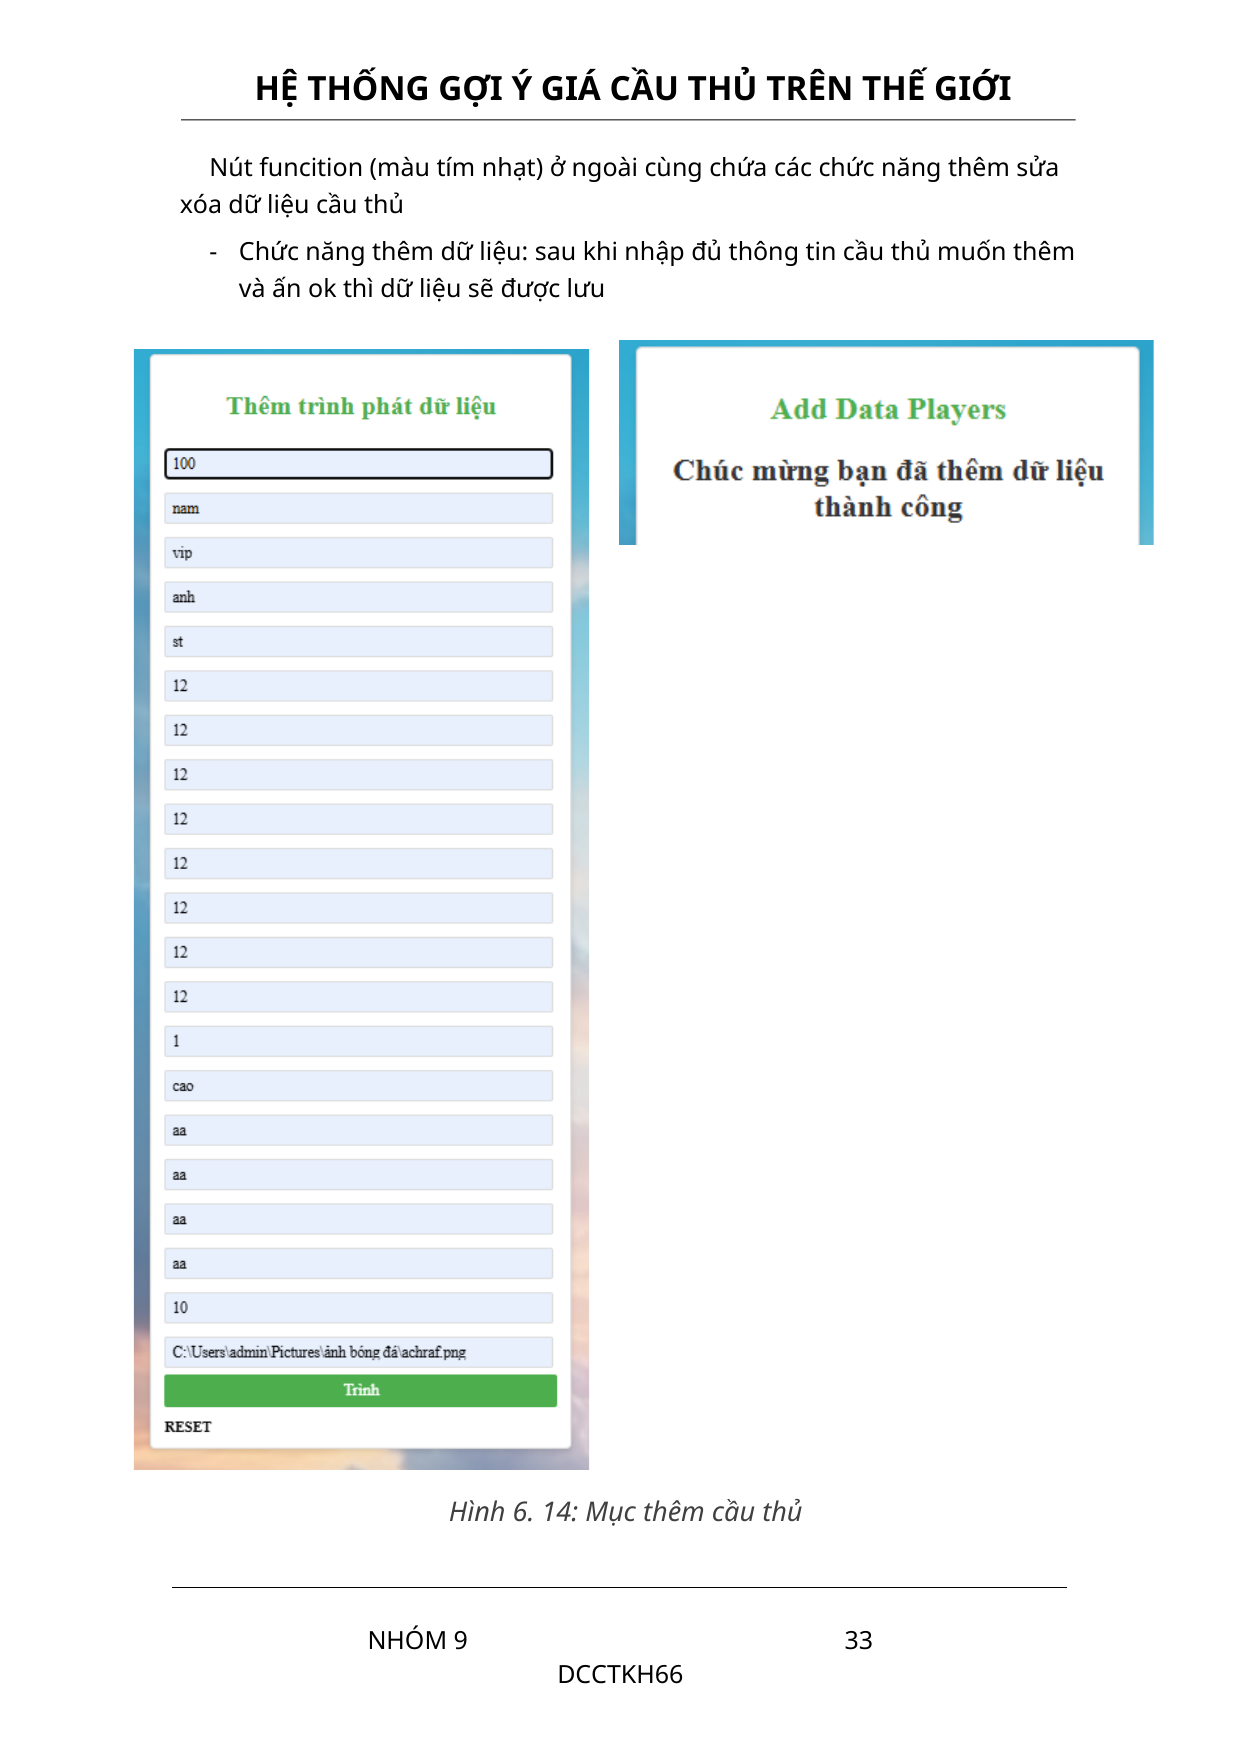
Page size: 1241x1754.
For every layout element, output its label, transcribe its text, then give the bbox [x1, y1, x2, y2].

picture [133, 349, 590, 1470]
list Chức năng thêm dữ liệu: sau khi nhập đủ thông tin cầu thủ muốn thêm và ấn ok thì dữ liệu sẽ được lưu [209, 234, 1090, 305]
picture [619, 340, 1154, 545]
text Nút funcition (màu tím nhạt) ở ngoài cùng chứa các chức năng thêm sửa xóa dữ liệu cầu thủ [179, 150, 1090, 221]
